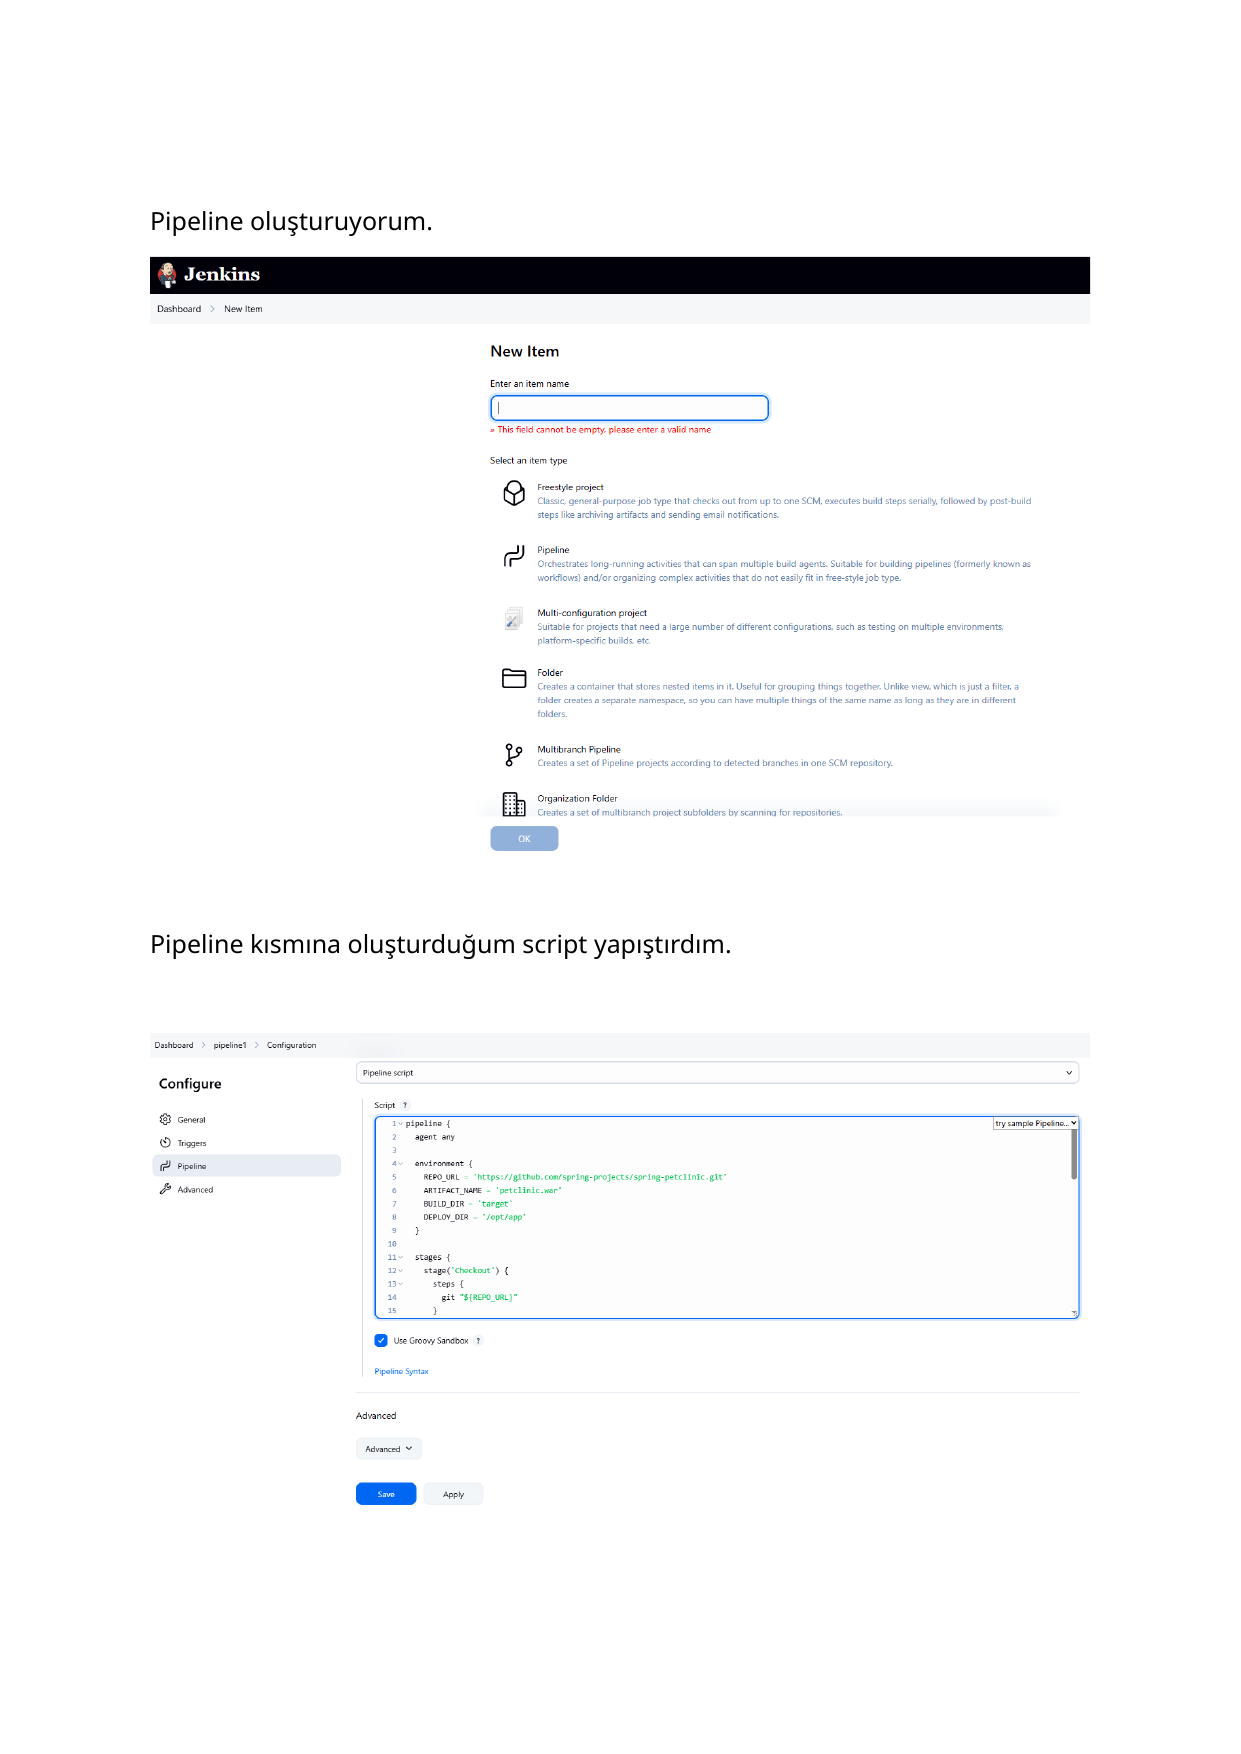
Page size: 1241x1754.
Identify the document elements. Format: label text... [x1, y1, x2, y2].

text Pipeline kısmına oluşturduğum script yapıştırdım. [150, 927, 1090, 961]
picture [150, 256, 1091, 855]
picture [150, 1033, 1091, 1512]
text Pipeline oluşturuyorum. [150, 203, 1090, 237]
